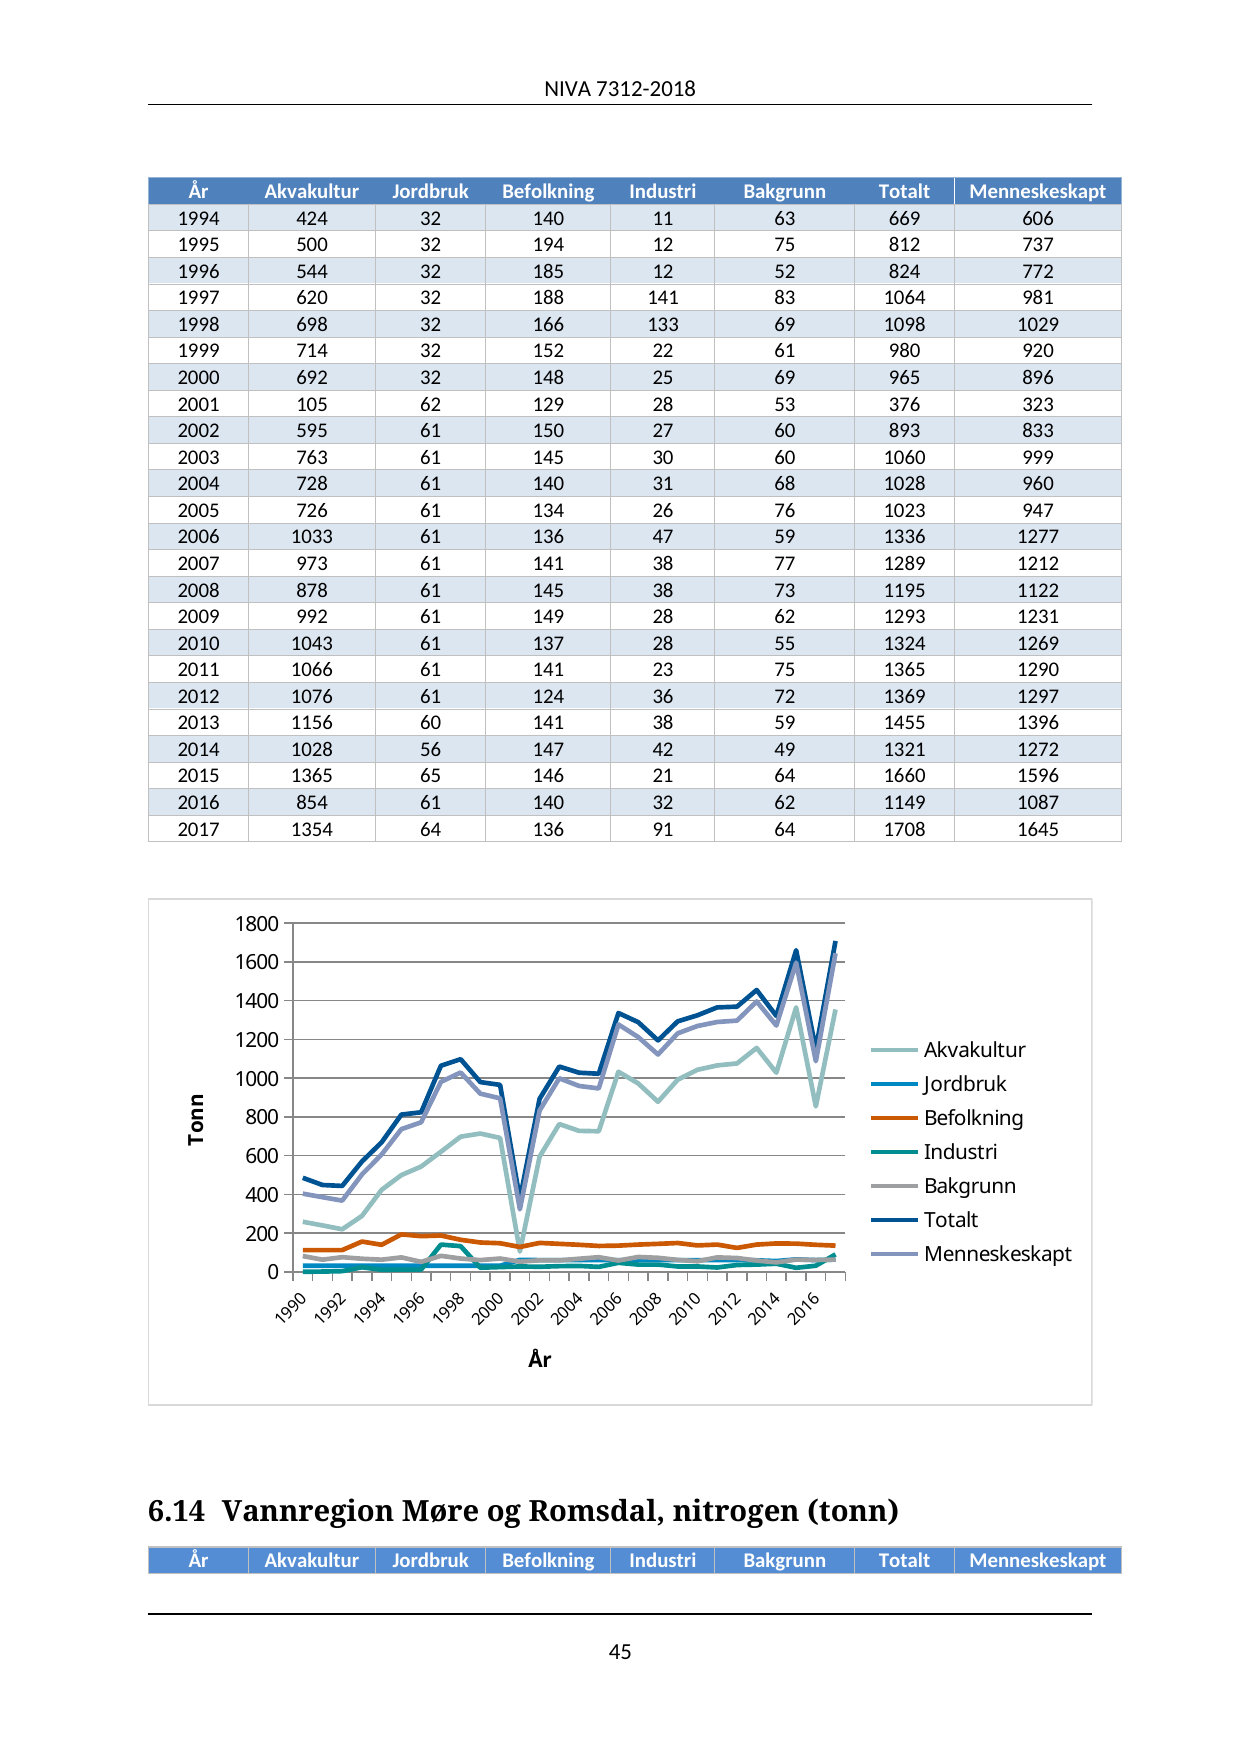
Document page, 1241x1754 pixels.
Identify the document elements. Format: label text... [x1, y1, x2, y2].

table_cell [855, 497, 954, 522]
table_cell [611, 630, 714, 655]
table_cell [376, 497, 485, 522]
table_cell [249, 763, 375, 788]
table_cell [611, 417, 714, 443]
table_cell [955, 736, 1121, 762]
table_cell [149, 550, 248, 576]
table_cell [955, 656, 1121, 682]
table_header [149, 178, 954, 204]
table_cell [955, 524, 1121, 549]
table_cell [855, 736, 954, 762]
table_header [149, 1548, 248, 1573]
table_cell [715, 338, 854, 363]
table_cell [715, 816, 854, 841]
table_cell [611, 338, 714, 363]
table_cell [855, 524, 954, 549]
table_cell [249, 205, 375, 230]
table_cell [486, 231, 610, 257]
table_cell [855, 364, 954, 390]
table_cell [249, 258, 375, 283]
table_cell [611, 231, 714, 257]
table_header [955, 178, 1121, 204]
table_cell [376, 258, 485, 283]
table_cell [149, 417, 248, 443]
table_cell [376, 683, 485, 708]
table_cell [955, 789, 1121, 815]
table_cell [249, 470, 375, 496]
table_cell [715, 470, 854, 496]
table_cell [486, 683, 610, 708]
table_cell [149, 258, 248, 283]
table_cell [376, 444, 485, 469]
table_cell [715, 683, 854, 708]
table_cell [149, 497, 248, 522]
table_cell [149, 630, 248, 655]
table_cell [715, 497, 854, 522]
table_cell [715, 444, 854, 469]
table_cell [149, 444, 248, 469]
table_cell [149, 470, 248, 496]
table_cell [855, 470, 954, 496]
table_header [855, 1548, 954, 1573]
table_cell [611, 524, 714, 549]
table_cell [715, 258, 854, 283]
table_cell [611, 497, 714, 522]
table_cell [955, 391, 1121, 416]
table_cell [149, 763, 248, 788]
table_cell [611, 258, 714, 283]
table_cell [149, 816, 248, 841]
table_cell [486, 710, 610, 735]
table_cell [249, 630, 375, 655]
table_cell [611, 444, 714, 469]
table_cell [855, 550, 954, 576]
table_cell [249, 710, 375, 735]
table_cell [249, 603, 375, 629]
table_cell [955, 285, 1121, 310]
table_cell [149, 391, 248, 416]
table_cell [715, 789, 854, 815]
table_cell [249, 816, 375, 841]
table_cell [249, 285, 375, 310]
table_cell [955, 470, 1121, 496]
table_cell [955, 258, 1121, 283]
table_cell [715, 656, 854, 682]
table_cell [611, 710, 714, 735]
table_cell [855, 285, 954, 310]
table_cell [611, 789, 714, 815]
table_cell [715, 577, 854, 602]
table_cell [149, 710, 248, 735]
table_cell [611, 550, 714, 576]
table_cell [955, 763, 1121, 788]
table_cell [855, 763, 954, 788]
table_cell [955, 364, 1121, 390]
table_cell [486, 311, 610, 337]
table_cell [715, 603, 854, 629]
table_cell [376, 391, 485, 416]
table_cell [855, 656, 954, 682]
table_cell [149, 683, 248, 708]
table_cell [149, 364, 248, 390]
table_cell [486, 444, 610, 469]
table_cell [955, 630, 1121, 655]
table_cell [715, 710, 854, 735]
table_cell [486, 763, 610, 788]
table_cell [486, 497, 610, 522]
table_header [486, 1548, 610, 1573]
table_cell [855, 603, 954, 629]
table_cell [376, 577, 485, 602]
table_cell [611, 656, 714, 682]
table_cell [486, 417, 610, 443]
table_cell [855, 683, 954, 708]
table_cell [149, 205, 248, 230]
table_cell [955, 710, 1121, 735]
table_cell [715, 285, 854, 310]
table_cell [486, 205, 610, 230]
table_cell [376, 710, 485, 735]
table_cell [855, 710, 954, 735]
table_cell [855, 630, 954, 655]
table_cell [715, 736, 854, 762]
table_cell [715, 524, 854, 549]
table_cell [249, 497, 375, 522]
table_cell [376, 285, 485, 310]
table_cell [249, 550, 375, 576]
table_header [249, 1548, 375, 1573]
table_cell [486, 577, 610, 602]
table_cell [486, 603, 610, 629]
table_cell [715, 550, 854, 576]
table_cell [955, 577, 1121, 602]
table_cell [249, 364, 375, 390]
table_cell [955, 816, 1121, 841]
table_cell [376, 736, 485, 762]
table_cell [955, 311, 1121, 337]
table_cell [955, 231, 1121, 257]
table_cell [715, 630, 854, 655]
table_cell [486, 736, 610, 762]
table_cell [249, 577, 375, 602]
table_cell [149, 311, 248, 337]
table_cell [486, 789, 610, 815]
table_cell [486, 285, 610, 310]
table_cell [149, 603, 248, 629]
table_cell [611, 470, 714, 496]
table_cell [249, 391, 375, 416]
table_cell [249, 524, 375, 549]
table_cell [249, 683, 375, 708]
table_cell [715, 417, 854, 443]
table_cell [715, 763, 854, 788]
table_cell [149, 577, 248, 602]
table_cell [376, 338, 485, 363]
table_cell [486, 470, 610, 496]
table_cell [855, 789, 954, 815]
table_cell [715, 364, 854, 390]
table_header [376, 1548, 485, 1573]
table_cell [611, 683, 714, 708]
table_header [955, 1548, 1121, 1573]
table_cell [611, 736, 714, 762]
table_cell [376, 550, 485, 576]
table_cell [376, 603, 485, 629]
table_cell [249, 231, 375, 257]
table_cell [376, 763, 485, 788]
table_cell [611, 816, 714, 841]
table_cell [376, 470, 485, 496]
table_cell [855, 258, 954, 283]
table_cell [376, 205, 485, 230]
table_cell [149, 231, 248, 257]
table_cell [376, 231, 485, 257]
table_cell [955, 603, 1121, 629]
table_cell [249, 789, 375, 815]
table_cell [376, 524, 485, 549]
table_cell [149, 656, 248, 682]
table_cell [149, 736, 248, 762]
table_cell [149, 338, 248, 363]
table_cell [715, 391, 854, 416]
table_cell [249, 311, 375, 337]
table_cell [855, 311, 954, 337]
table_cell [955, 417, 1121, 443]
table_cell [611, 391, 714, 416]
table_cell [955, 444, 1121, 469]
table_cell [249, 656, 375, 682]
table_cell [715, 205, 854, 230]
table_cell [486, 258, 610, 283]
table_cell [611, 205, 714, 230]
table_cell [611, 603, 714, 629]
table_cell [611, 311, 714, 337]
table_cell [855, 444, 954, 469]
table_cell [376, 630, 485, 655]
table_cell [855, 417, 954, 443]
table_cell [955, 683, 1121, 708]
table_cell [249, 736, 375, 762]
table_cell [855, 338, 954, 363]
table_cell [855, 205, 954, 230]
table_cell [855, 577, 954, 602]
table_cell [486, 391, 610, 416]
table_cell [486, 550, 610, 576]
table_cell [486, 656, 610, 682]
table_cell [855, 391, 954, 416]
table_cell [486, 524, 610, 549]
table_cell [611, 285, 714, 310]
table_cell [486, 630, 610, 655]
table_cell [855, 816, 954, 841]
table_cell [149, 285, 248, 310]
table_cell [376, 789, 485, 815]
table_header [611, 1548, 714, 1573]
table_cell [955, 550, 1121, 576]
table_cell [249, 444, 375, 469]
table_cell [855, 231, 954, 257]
subtitle Vannregion Møre og Romsdal, nitrogen (tonn) [148, 1490, 1092, 1530]
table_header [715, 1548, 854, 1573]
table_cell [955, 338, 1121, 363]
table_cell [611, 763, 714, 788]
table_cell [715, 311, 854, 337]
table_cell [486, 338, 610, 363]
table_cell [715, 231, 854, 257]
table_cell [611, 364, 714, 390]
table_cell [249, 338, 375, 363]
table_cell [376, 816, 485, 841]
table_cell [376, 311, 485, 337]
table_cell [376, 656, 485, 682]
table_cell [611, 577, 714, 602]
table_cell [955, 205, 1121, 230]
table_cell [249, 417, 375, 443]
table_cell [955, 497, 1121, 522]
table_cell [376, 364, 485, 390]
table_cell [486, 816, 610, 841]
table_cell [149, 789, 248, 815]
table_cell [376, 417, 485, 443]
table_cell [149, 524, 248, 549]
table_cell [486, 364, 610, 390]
